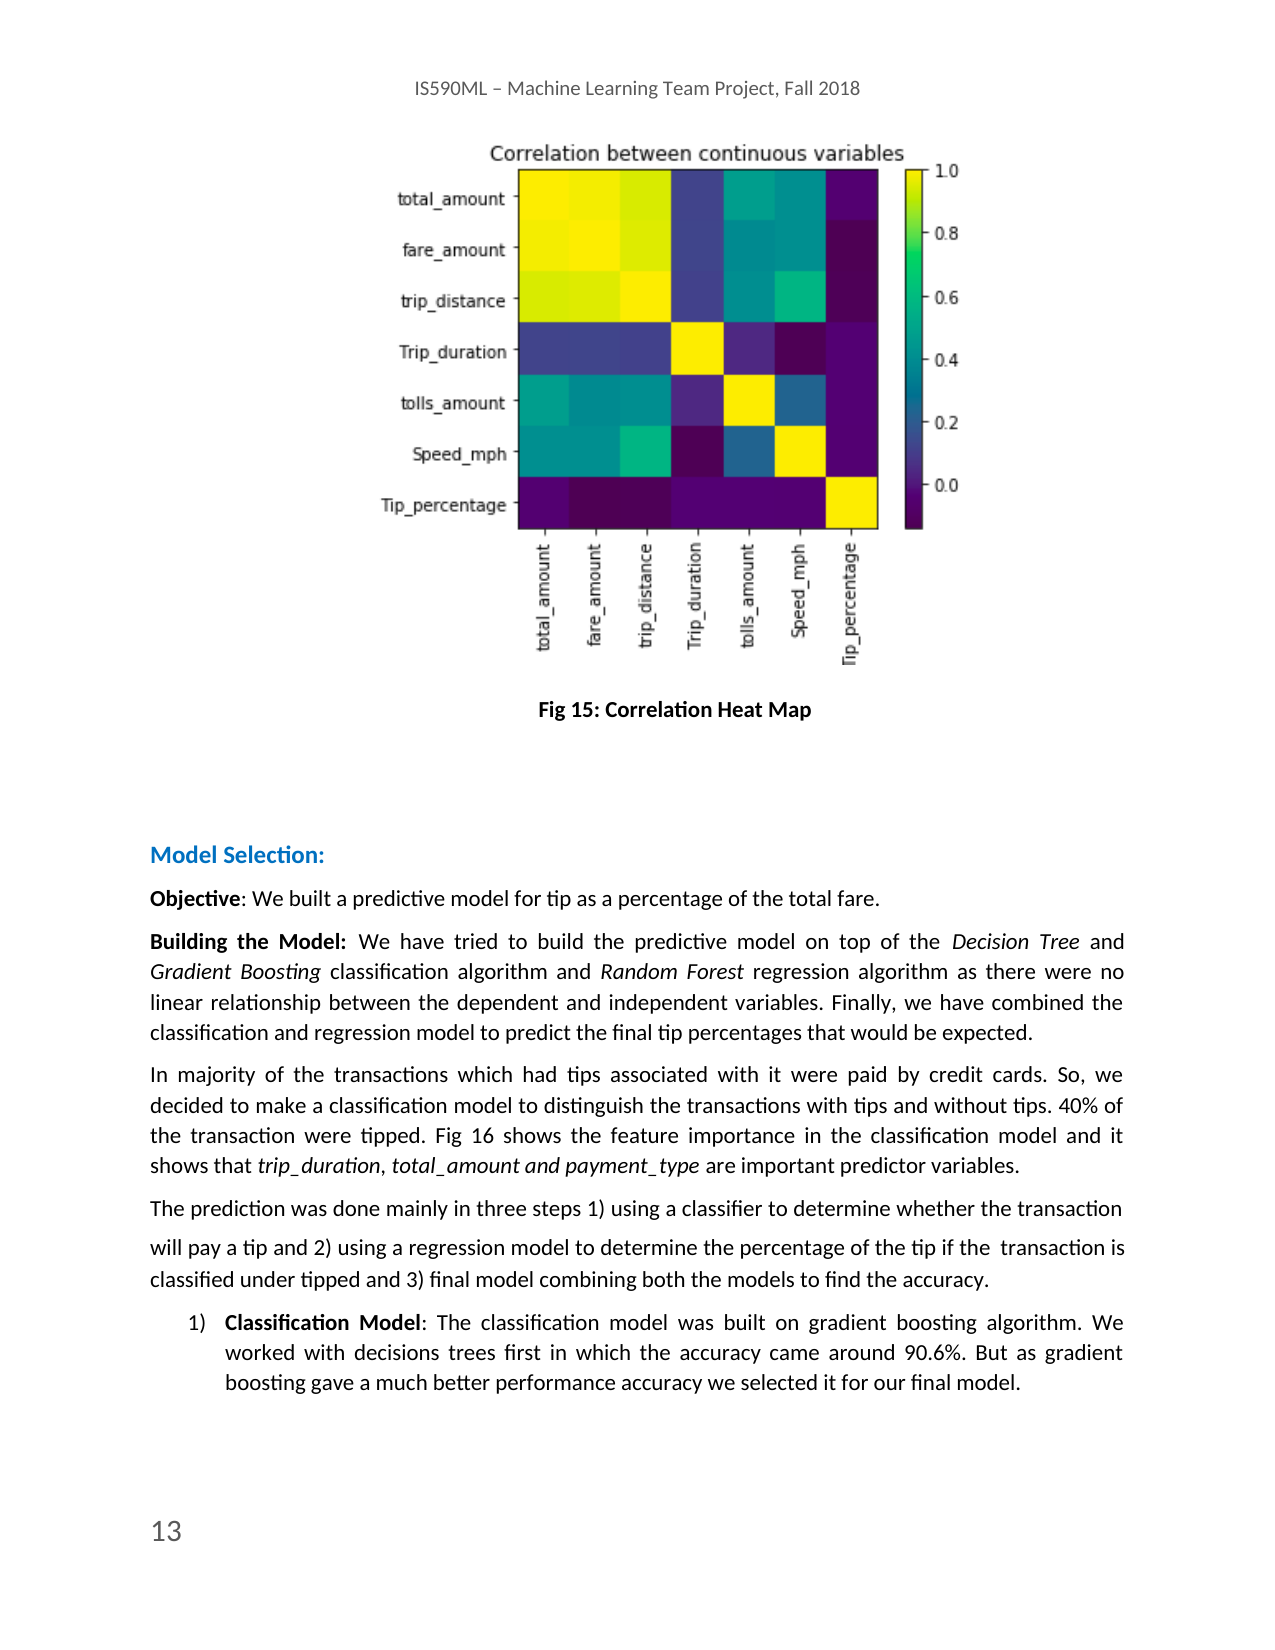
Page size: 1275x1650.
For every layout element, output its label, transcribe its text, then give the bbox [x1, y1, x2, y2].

text In majority of the transactions which had tips associated with it were paid by credit cards. So, we decided to make a classification model to distinguish the transactions with tips and without tips. 40% of the transaction were tipped. Fig 16 shows the feature importance in the classification model and it shows that trip_duration, total_amount and payment_type are important predictor variables. [150, 1061, 1125, 1179]
text Building the Model: We have tried to build the predictive model on top of the Decision Tree and Gradient Boosting classification algorithm and Random Forest regression algorithm as there were no linear relationship between the dependent and independent variables. Finally, we have combined the classification and regression model to predict the final tip percentages that would be expected. [150, 927, 1125, 1046]
list Fig 15: Correlation Heat Map [225, 695, 1125, 723]
text Model Selection: [150, 839, 1125, 869]
picture [375, 138, 976, 665]
list Classification Model: The classification model was built on gradient boosting algorithm. We worked with decisions trees first in which the accuracy came around 90.6%. But as gradient boosting gave a much better performance accuracy we selected it for our final model. [187, 1308, 1125, 1396]
text Objective: We built a predictive model for tip as a percentage of the total fare. [150, 884, 1125, 912]
text The prediction was done mainly in three steps 1) using a classifier to determine whether the transaction will pay a tip and 2) using a regression model to determine the percentage of the tip if the transaction is classified under tipped and 3) final model combining both the models to find the accuracy. [150, 1194, 1125, 1293]
